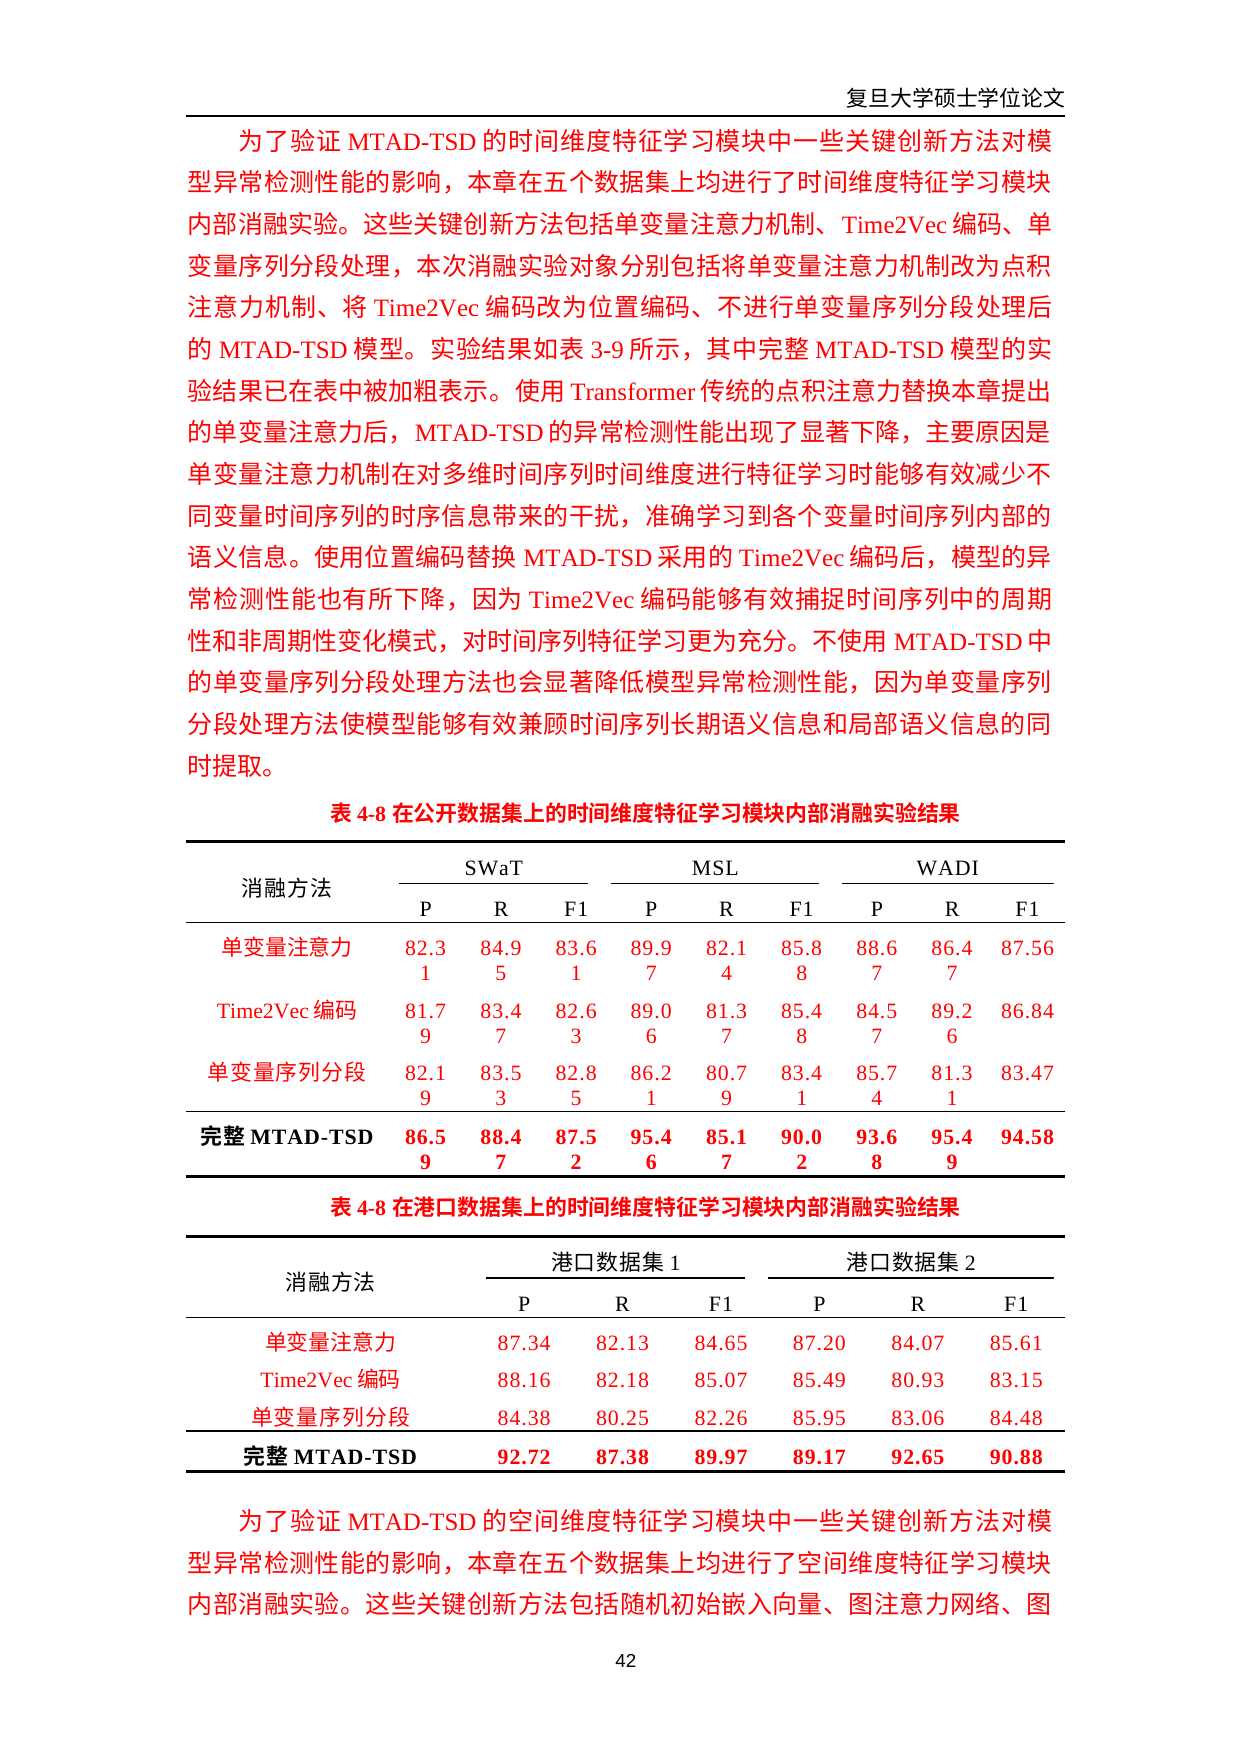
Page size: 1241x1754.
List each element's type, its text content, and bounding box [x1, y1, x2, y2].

table_cell R [914, 884, 989, 922]
table_header WADI [830, 843, 1065, 884]
text 为了验证MTAD-TSD的时间维度特征学习模块中一些关键创新方法对模型异常检测性能的影响，本章在五个数据集上均进行了时间维度特征学习模块内部消融实验。这些关键创新方法包括单变量注意力机制、Time2Vec编码、单变量序列分段处理，本次消融实验对象分别包括将单变量注意力机制改为点积注意力机制、将Time2Vec编码改为位置编码、不进行单变量序列分段处理后的MTAD-TSD模型。实验结果如表3-9所示，其中完整MTAD-TSD模型的实验结果已在表中被加粗表示。使用Transformer传统的点积注意力替换本章提出的单变量注意力后，MTAD-TSD的异常检测性能出现了显著下降，主要原因是单变量注意力机制在对多维时间序列时间维度进行特征学习时能够有效减少不同变量时间序列的时序信息带来的干扰，准确学习到各个变量时间序列内部的语义信息。使用位置编码替换MTAD-TSD采用的Time2Vec编码后，模型的异常检测性能也有所下降，因为Time2Vec编码能够有效捕捉时间序列中的周期性和非周期性变化模式，对时间序列特征学习更为充分。不使用MTAD-TSD中的单变量序列分段处理方法也会显著降低模型异常检测性能，因为单变量序列分段处理方法使模型能够有效兼顾时间序列长期语义信息和局部语义信息的同时提取。 [188, 117, 1053, 783]
table_cell 单变量注意力 [186, 923, 388, 986]
table_cell 93.68 [839, 1112, 914, 1175]
table_cell R [463, 884, 538, 922]
table_cell 85.07 [671, 1355, 770, 1393]
table_cell 85.74 [839, 1048, 914, 1111]
table_cell 80.93 [868, 1355, 967, 1393]
table_cell 85.17 [689, 1112, 764, 1175]
table_cell F1 [671, 1279, 770, 1316]
table_header 消融方法 [186, 843, 388, 922]
table_cell 82.31 [388, 923, 463, 986]
table_cell 83.15 [967, 1355, 1065, 1393]
table_cell 89.06 [613, 986, 689, 1048]
table_cell 单变量序列分段 [186, 1393, 475, 1430]
table_cell 82.26 [671, 1393, 770, 1430]
text 表4-8 在公开数据集上的时间维度特征学习模块内部消融实验结果 [188, 796, 1053, 827]
table_cell 单变量序列分段 [186, 1048, 388, 1111]
table_cell 86.47 [914, 923, 989, 986]
table_cell 85.95 [770, 1393, 868, 1430]
table_cell 87.52 [538, 1112, 613, 1175]
table_cell 81.31 [914, 1048, 989, 1111]
table_cell 89.97 [671, 1432, 770, 1469]
table_cell P [770, 1279, 868, 1316]
table_cell 完整MTAD-TSD [186, 1112, 388, 1175]
table_cell 87.56 [990, 923, 1065, 986]
table_header MSL [600, 843, 830, 884]
table_cell 86.21 [613, 1048, 689, 1111]
table_cell 80.79 [689, 1048, 764, 1111]
table_cell R [573, 1279, 671, 1316]
table_cell 89.26 [914, 986, 989, 1048]
table_cell 82.13 [573, 1318, 671, 1355]
table_cell 85.48 [764, 986, 839, 1048]
text 表4-8 在港口数据集上的时间维度特征学习模块内部消融实验结果 [188, 1190, 1053, 1222]
table_cell F1 [967, 1279, 1065, 1316]
table_header 港口数据集2 [757, 1238, 1065, 1279]
table_cell 84.07 [868, 1318, 967, 1355]
table_cell 83.61 [538, 923, 613, 986]
table_cell 83.53 [463, 1048, 538, 1111]
table_cell 83.47 [463, 986, 538, 1048]
table_cell 87.38 [573, 1432, 671, 1469]
table_cell F1 [764, 884, 839, 922]
table_cell 88.16 [475, 1355, 573, 1393]
table_cell 83.06 [868, 1393, 967, 1430]
table_cell 82.18 [573, 1355, 671, 1393]
table_cell 90.02 [764, 1112, 839, 1175]
table_cell 86.84 [990, 986, 1065, 1048]
table_cell 86.59 [388, 1112, 463, 1175]
table_cell 82.85 [538, 1048, 613, 1111]
table_cell 81.79 [388, 986, 463, 1048]
table_cell R [689, 884, 764, 922]
table_header 港口数据集1 [475, 1238, 757, 1279]
table_cell 92.72 [475, 1432, 573, 1469]
table_cell P [475, 1279, 573, 1316]
table_cell F1 [990, 884, 1065, 922]
table_cell P [388, 884, 463, 922]
table_cell F1 [538, 884, 613, 922]
table_cell 87.20 [770, 1318, 868, 1355]
table_cell 84.38 [475, 1393, 573, 1430]
table_cell 89.97 [613, 923, 689, 986]
table_cell 94.58 [990, 1112, 1065, 1175]
table_cell 87.34 [475, 1318, 573, 1355]
table_cell Time2Vec编码 [186, 986, 388, 1048]
table_cell 95.46 [613, 1112, 689, 1175]
table_cell 88.47 [463, 1112, 538, 1175]
table_cell 95.49 [914, 1112, 989, 1175]
table_cell 84.65 [671, 1318, 770, 1355]
table_cell R [868, 1279, 967, 1316]
table_cell 85.61 [967, 1318, 1065, 1355]
table_cell 81.37 [689, 986, 764, 1048]
table_header 消融方法 [186, 1238, 475, 1316]
table_cell 82.14 [689, 923, 764, 986]
table_header SWaT [388, 843, 600, 884]
table_cell 85.88 [764, 923, 839, 986]
table_cell 单变量注意力 [186, 1318, 475, 1355]
table_cell 84.57 [839, 986, 914, 1048]
table_cell 82.63 [538, 986, 613, 1048]
table_cell 82.19 [388, 1048, 463, 1111]
table_cell 85.49 [770, 1355, 868, 1393]
table_cell 83.47 [990, 1048, 1065, 1111]
table_cell 92.65 [868, 1432, 967, 1469]
table_cell P [839, 884, 914, 922]
table_cell 完整MTAD-TSD [186, 1432, 475, 1469]
table_cell 83.41 [764, 1048, 839, 1111]
table_cell Time2Vec编码 [186, 1355, 475, 1393]
table_cell 84.48 [967, 1393, 1065, 1430]
table_cell 88.67 [839, 923, 914, 986]
table_cell P [613, 884, 689, 922]
table_cell 84.95 [463, 923, 538, 986]
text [188, 1497, 1053, 1622]
table_cell 80.25 [573, 1393, 671, 1430]
table_cell 89.17 [770, 1432, 868, 1469]
table_cell 90.88 [967, 1432, 1065, 1469]
